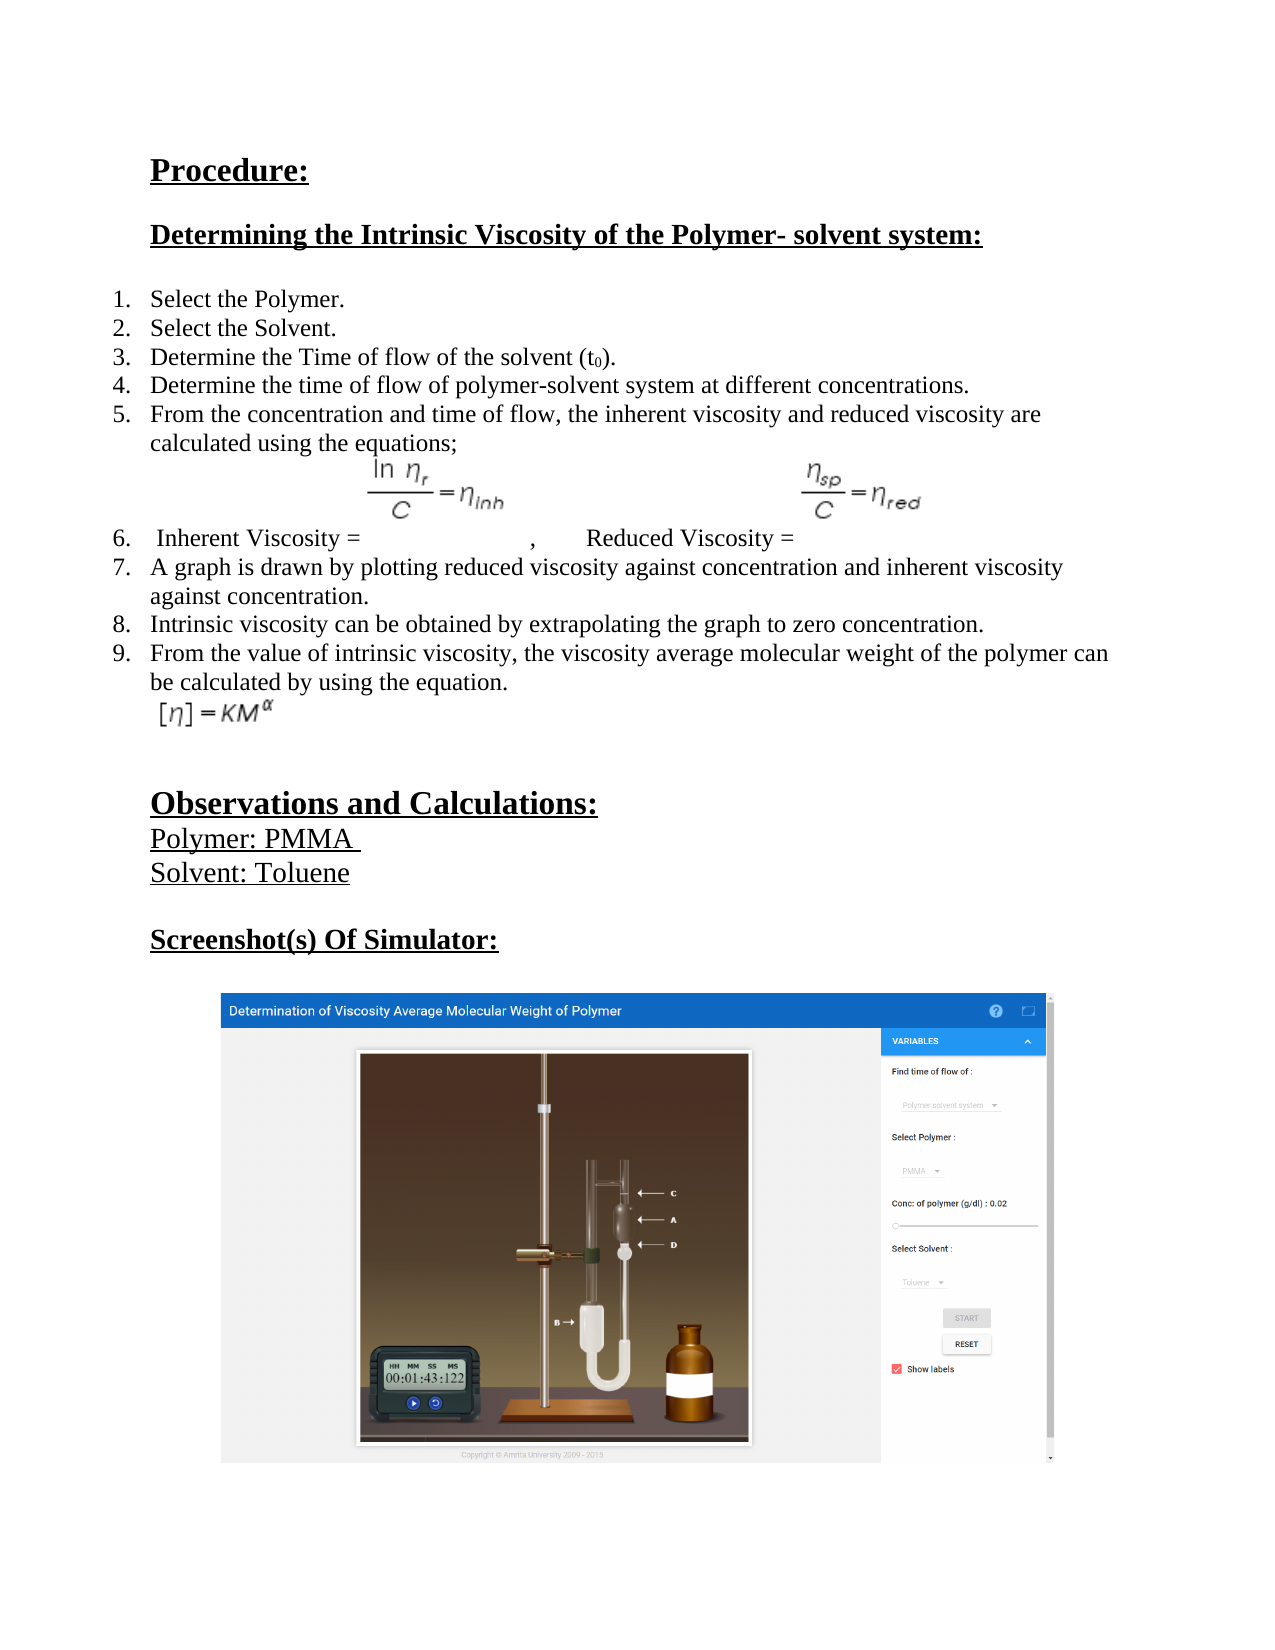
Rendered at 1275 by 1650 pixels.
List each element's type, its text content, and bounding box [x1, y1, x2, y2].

list Inherent Viscosity = , Reduced Viscosity = [112, 457, 1125, 552]
text Solvent: Toluene [150, 855, 1125, 888]
text Procedure: [150, 150, 1125, 188]
list Select the Solvent. [112, 313, 1125, 342]
list A graph is drawn by plotting reduced viscosity against concentration and inherent viscosity against concentration. [112, 552, 1125, 609]
picture [800, 456, 923, 547]
list Intrinsic viscosity can be obtained by extrapolating the graph to zero concentration. [112, 609, 1125, 638]
list From the value of intrinsic viscosity, the viscosity average molecular weight of the polymer can be calculated by using the equation. [112, 638, 1125, 696]
text Observations and Calculations: [150, 783, 1125, 821]
list Determine the time of flow of polymer-solvent system at different concentrations. [112, 370, 1125, 399]
text Polymer: PMMA [150, 821, 1125, 855]
text Screenshot(s) Of Simulator: [150, 922, 1125, 955]
list Select the Polymer. [112, 284, 1125, 313]
list Determine the Time of flow of the solvent (t0). [112, 342, 1125, 370]
text Determining the Intrinsic Viscosity of the Polymer- solvent system: [150, 217, 1125, 251]
picture [220, 993, 1055, 1463]
picture [366, 456, 505, 547]
picture [156, 695, 275, 749]
list From the concentration and time of flow, the inherent viscosity and reduced viscosity are calculated using the equations; [112, 399, 1125, 457]
